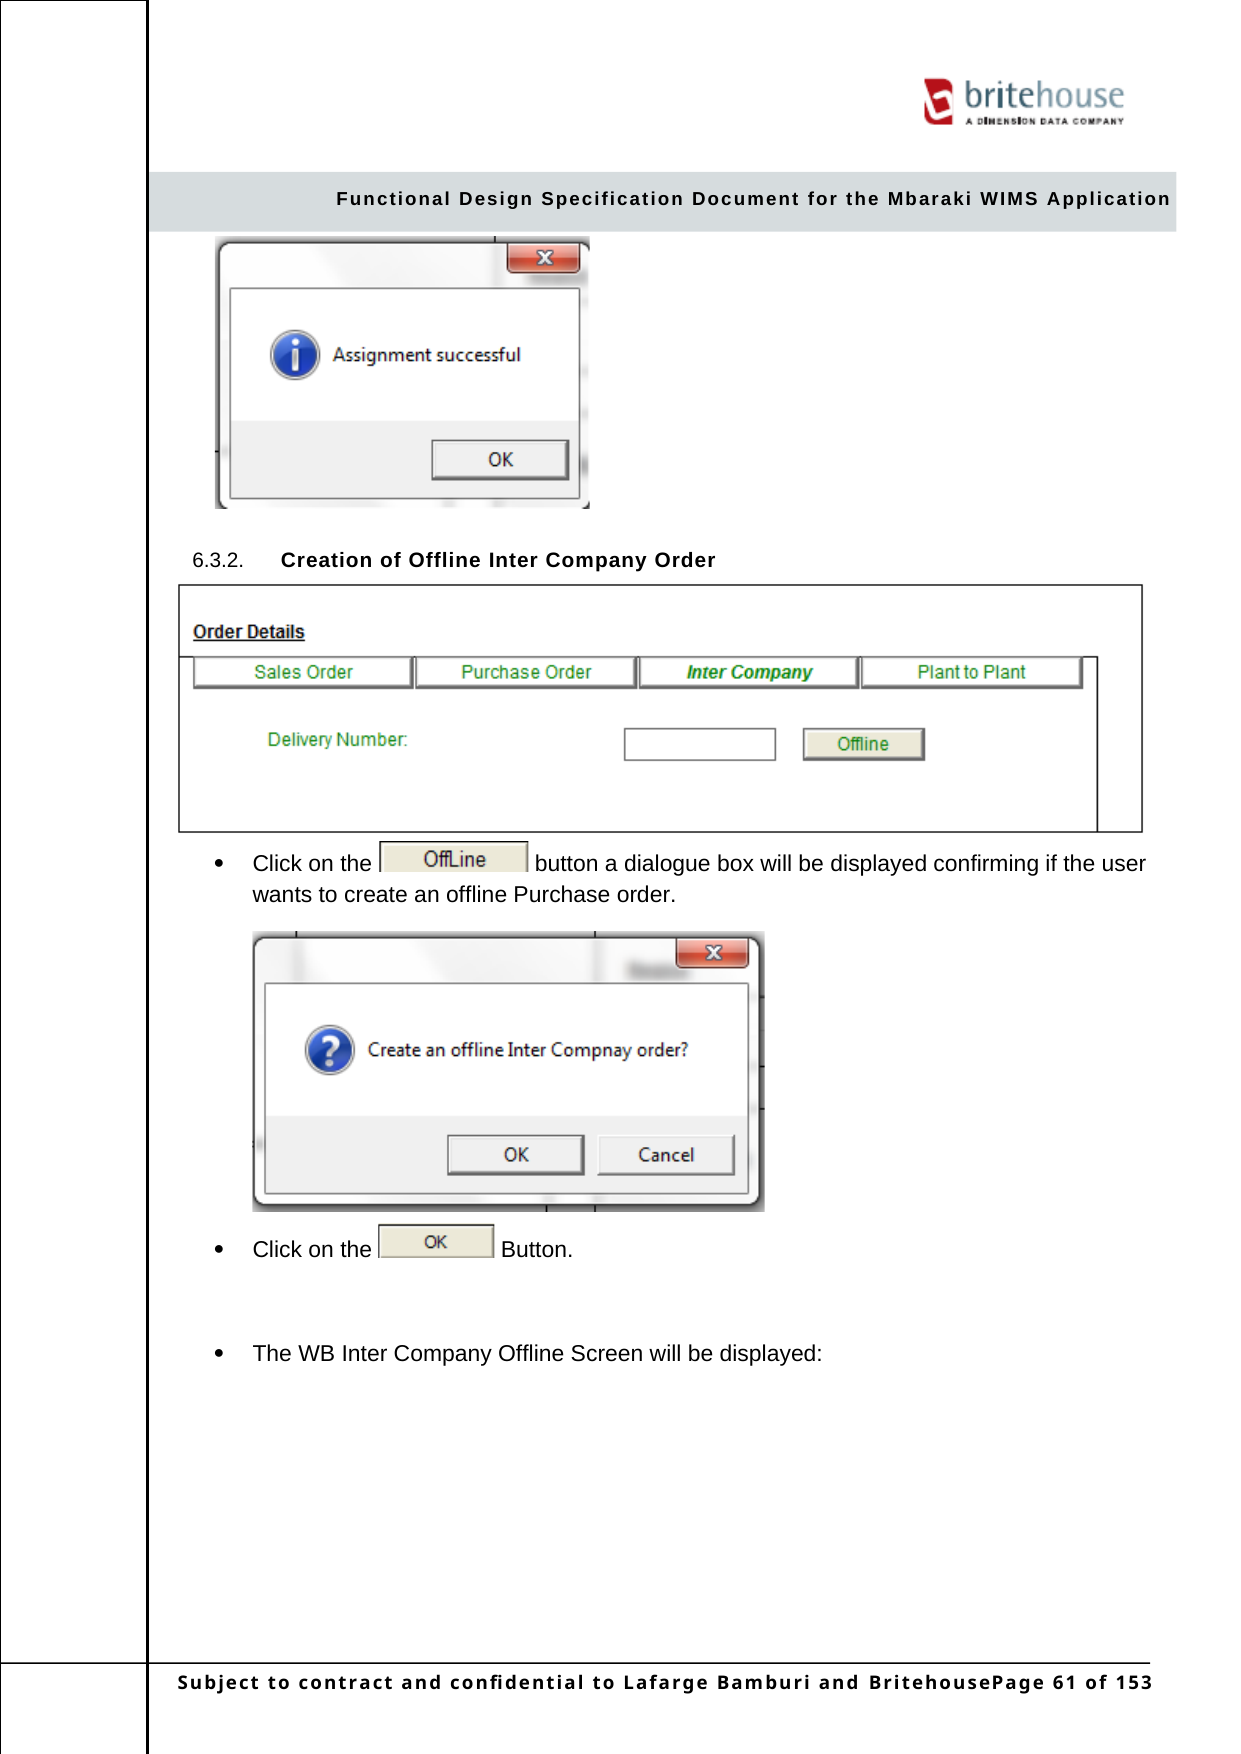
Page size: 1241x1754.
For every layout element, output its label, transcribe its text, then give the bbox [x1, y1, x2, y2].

list The WB Inter Company Offline Screen will be displayed: [215, 1340, 1152, 1367]
picture [378, 1223, 495, 1258]
list Click on the Button. [215, 1224, 1152, 1263]
picture [908, 58, 1144, 140]
picture [252, 931, 765, 1212]
subtitle Creation of Offline Inter Company Order [192, 547, 1152, 571]
picture [214, 236, 590, 509]
picture [177, 577, 1152, 872]
list Click on the button a dialogue box will be displayed confirming if the user wants to create an offline Purchase order. [215, 842, 1152, 907]
